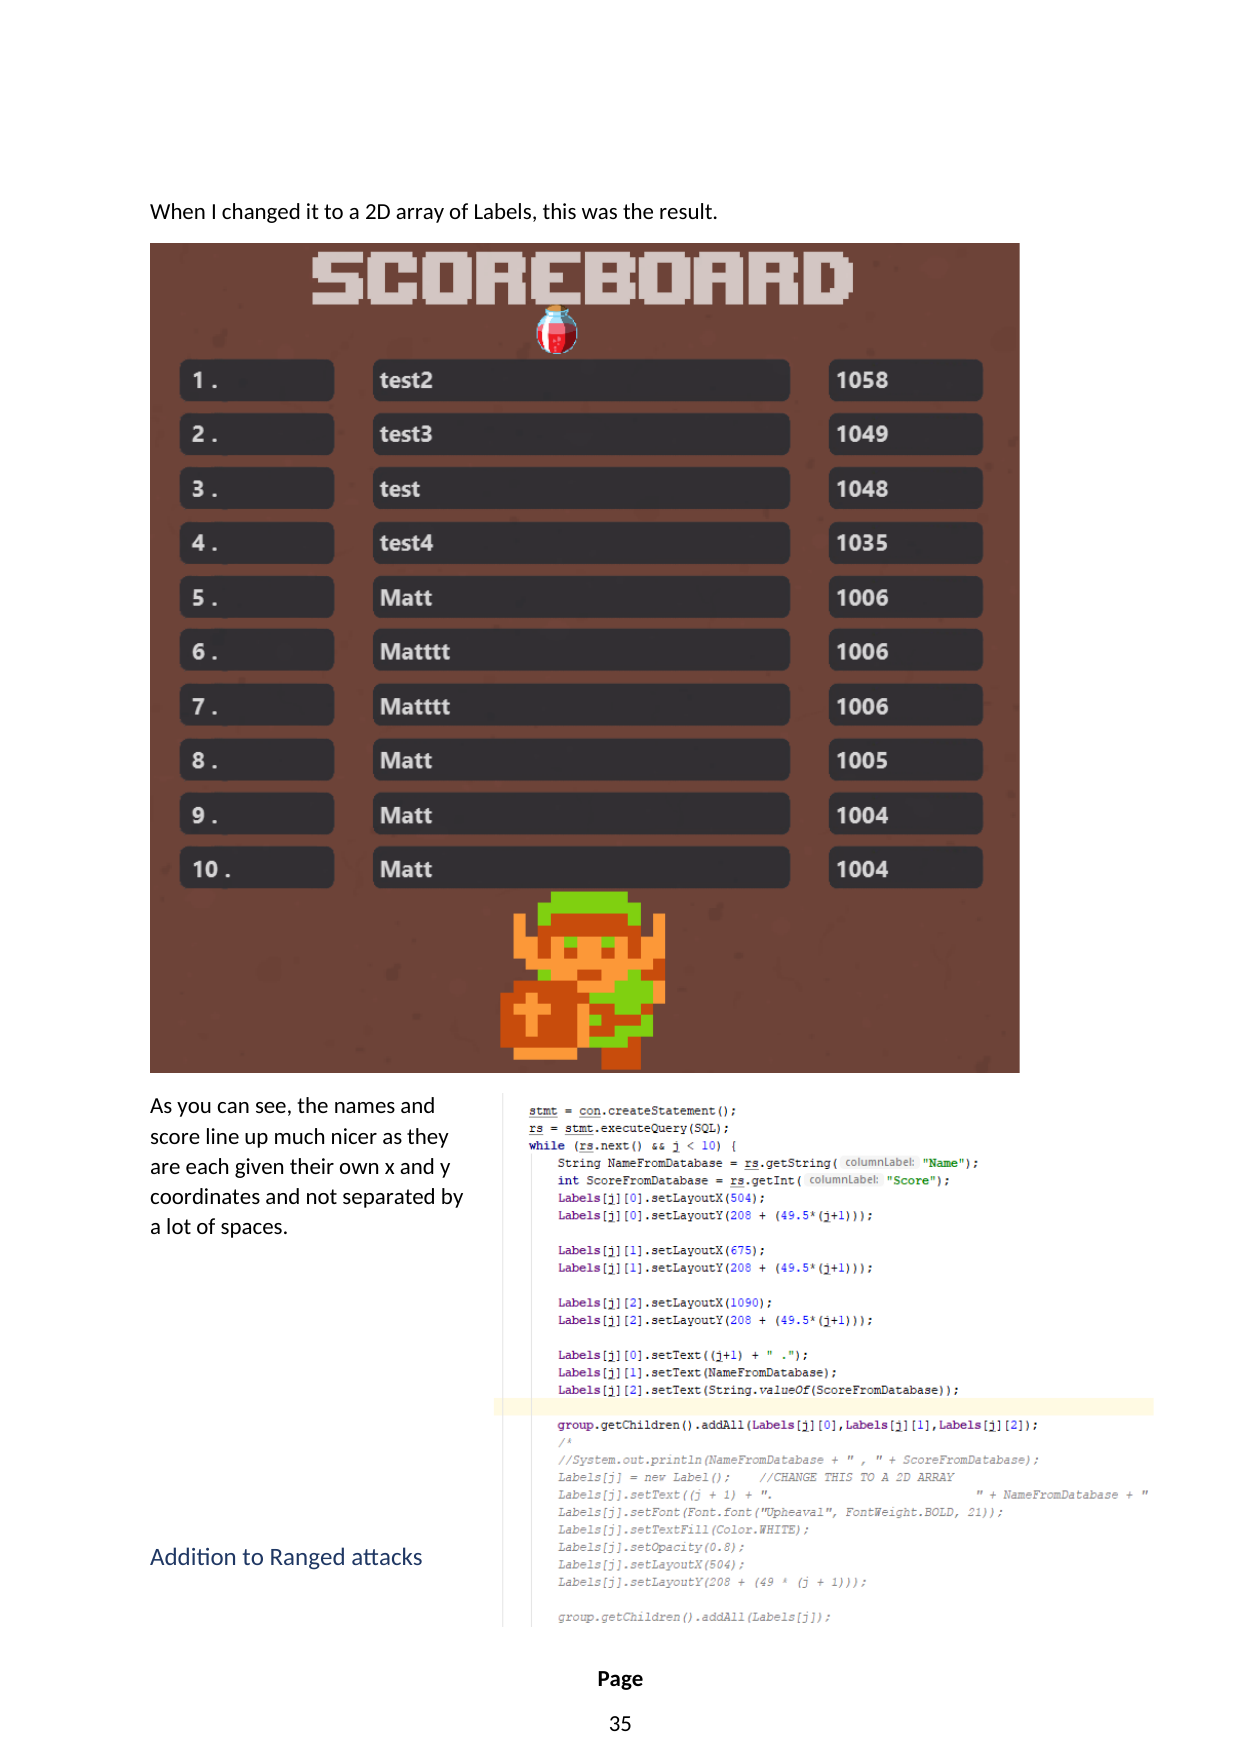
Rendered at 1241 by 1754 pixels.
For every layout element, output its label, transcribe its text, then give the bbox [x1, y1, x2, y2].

picture [493, 1093, 1154, 1627]
subtitle Addition to Ranged attacks [150, 1541, 493, 1571]
text As you can see, the names and score line up much nicer as they are each given their own x and y coordinates and not separated by a lot of spaces. [150, 1092, 1090, 1241]
picture [150, 243, 1020, 1073]
text When I changed it to a 2D array of Labels, this was the result. [150, 197, 1090, 225]
